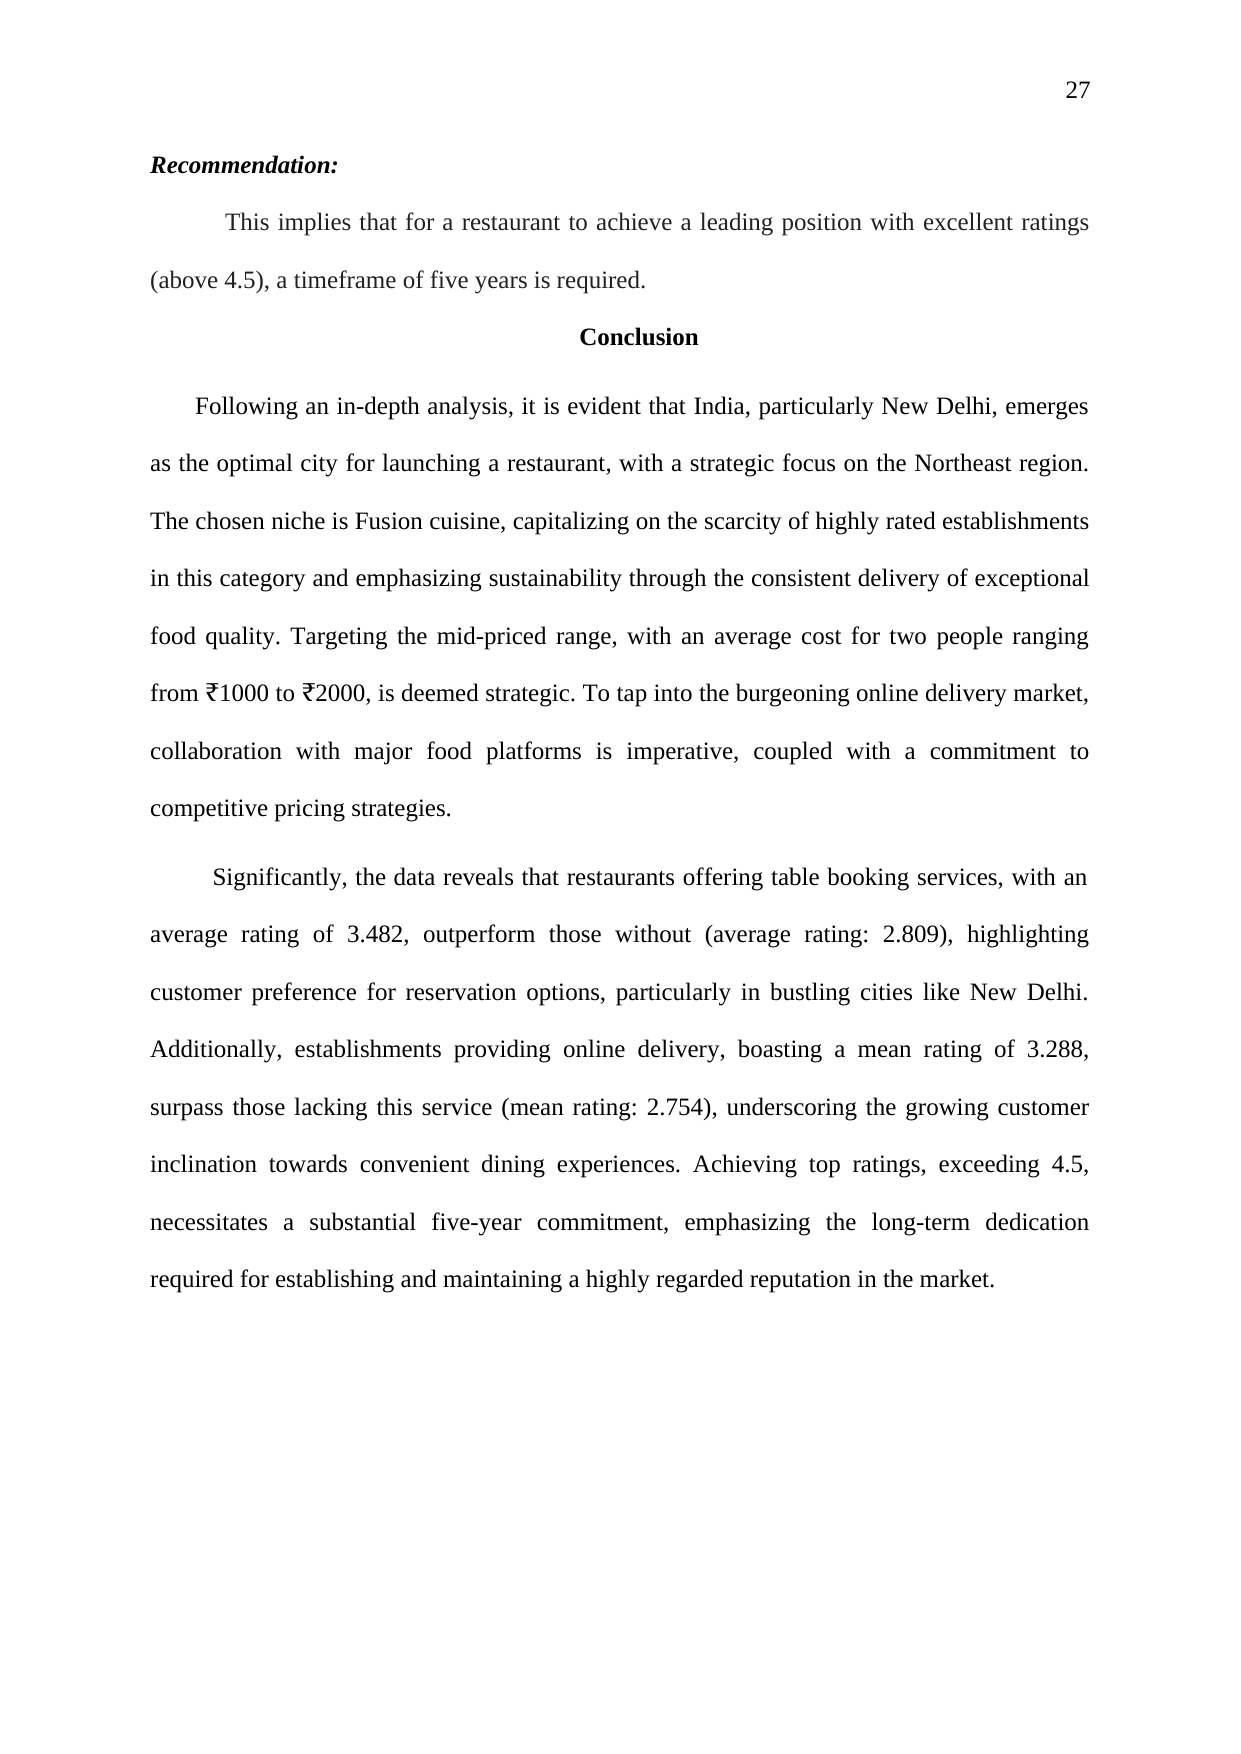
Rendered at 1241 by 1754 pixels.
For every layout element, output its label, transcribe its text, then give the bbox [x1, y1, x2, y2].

text Significantly, the data reveals that restaurants offering table booking services, with an average rating of 3.482, outperform those without (average rating: 2.809), highlighting customer preference for reservation options, particularly in bustling cities like New Delhi. Additionally, establishments providing online delivery, boasting a mean rating of 3.288, surpass those lacking this service (mean rating: 2.754), underscoring the growing customer inclination towards convenient dining experiences. Achieving top ratings, exceeding 4.5, necessitates a substantial five-year commitment, emphasizing the long-term dedication required for establishing and maintaining a highly regarded reputation in the market. [150, 862, 1090, 1293]
text Conclusion [150, 322, 1090, 351]
text Recommendation: [150, 150, 1090, 179]
text Following an in-depth analysis, it is evident that India, particularly New Delhi, emerges as the optimal city for launching a restaurant, with a strategic focus on the Northeast region. The chosen niche is Fusion cuisine, capitalizing on the scarcity of highly rated establishments in this category and emphasizing sustainability through the consistent delivery of exceptional food quality. Targeting the mid-priced range, with an average cost for two people ranging from ₹1000 to ₹2000, is deemed strategic. To tap into the burgeoning online delivery market, collaboration with major food platforms is imperative, coupled with a commitment to competitive pricing strategies. [150, 391, 1090, 822]
text This implies that for a restaurant to achieve a leading position with excellent ratings (above 4.5), a timeframe of five years is required. [150, 207, 1090, 294]
